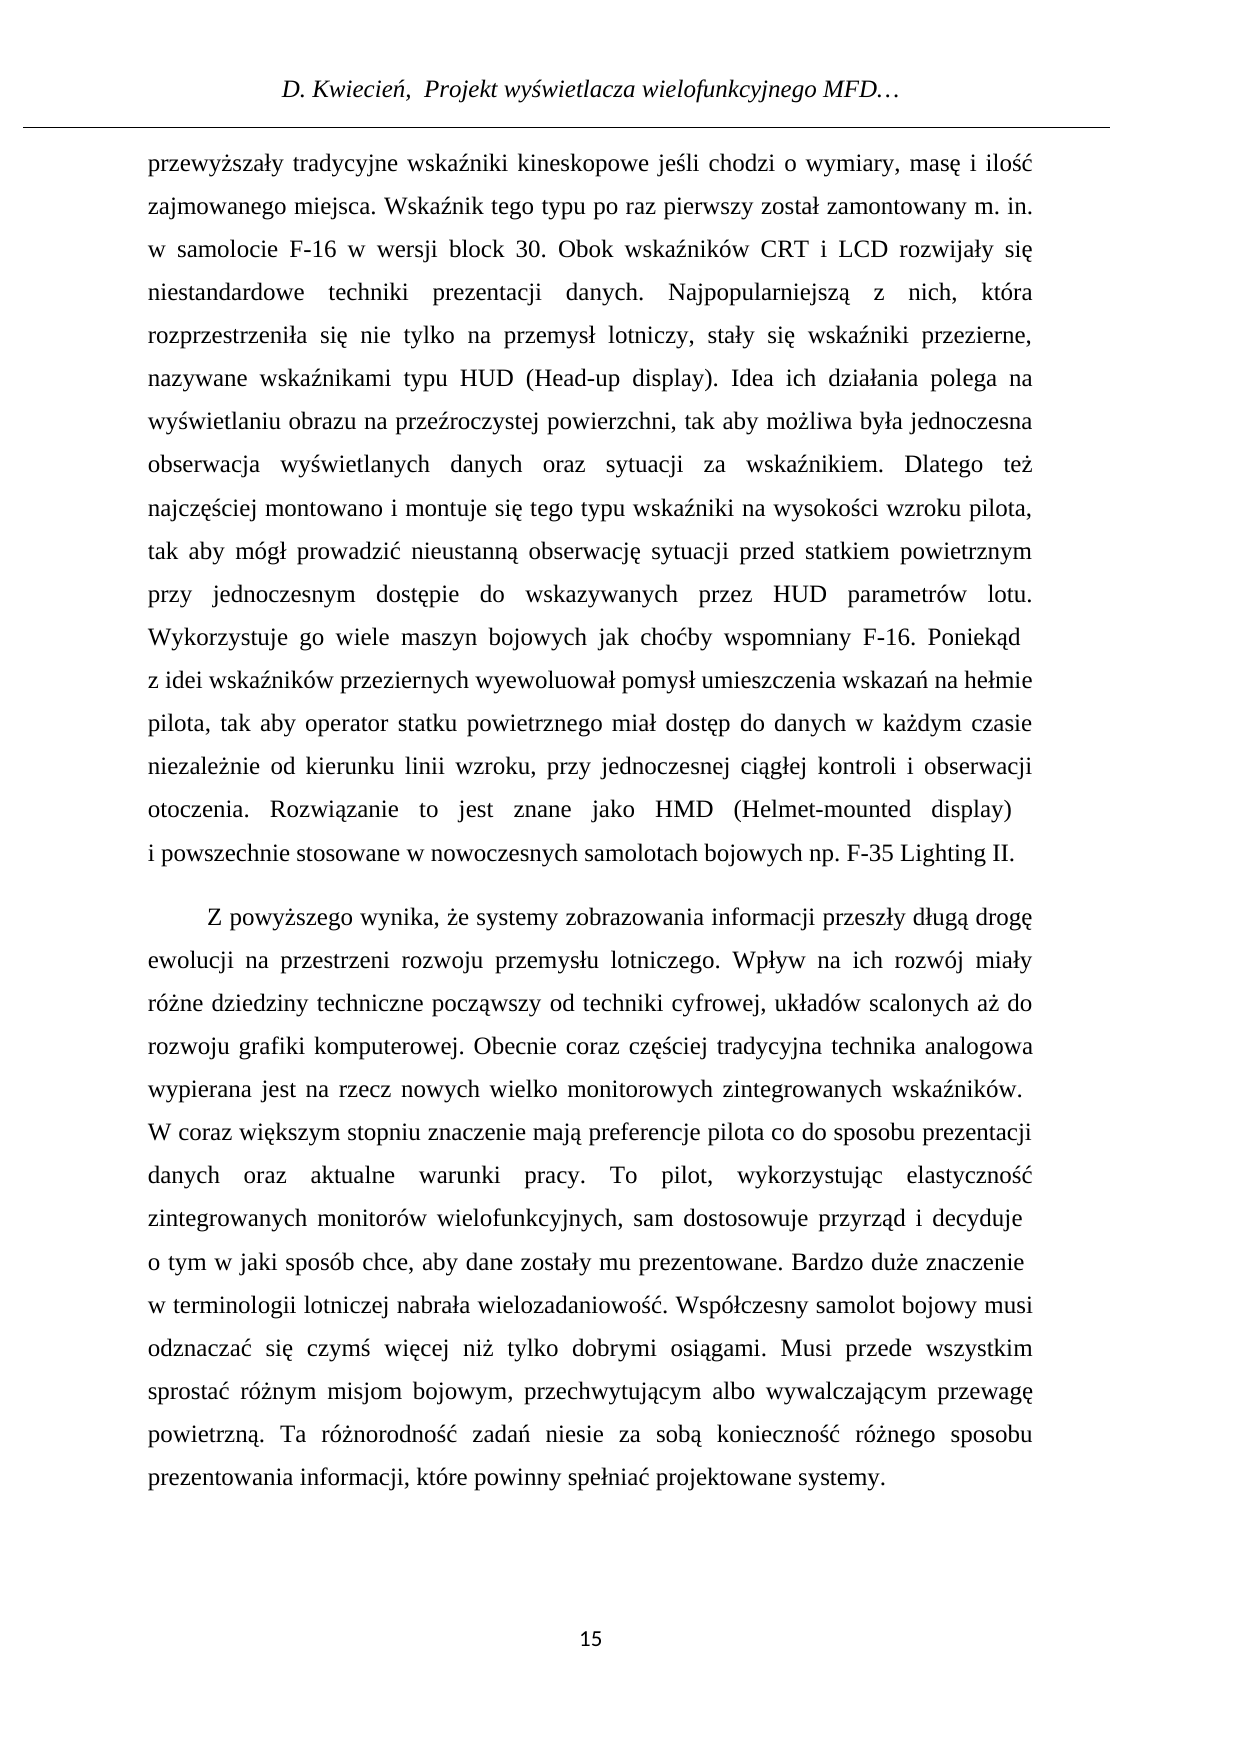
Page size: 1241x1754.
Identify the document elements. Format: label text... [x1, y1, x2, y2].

text Z powyższego wynika, że systemy zobrazowania informacji przeszły długą drogę ewolucji na przestrzeni rozwoju przemysłu lotniczego. Wpływ na ich rozwój miały różne dziedziny techniczne począwszy od techniki cyfrowej, układów scalonych aż do rozwoju grafiki komputerowej. Obecnie coraz częściej tradycyjna technika analogowa wypierana jest na rzecz nowych wielko monitorowych zintegrowanych wskaźników. W coraz większym stopniu znaczenie mają preferencje pilota co do sposobu prezentacji danych oraz aktualne warunki pracy. To pilot, wykorzystując elastyczność zintegrowanych monitorów wielofunkcyjnych, sam dostosowuje przyrząd i decyduje o tym w jaki sposób chce, aby dane zostały mu prezentowane. Bardzo duże znaczenie w terminologii lotniczej nabrała wielozadaniowość. Współczesny samolot bojowy musi odznaczać się czymś więcej niż tylko dobrymi osiągami. Musi przede wszystkim sprostać różnym misjom bojowym, przechwytującym albo wywalczającym przewagę powietrzną. Ta różnorodność zadań niesie za sobą konieczność różnego sposobu prezentowania informacji, które powinny spełniać projektowane systemy. [148, 902, 1033, 1491]
